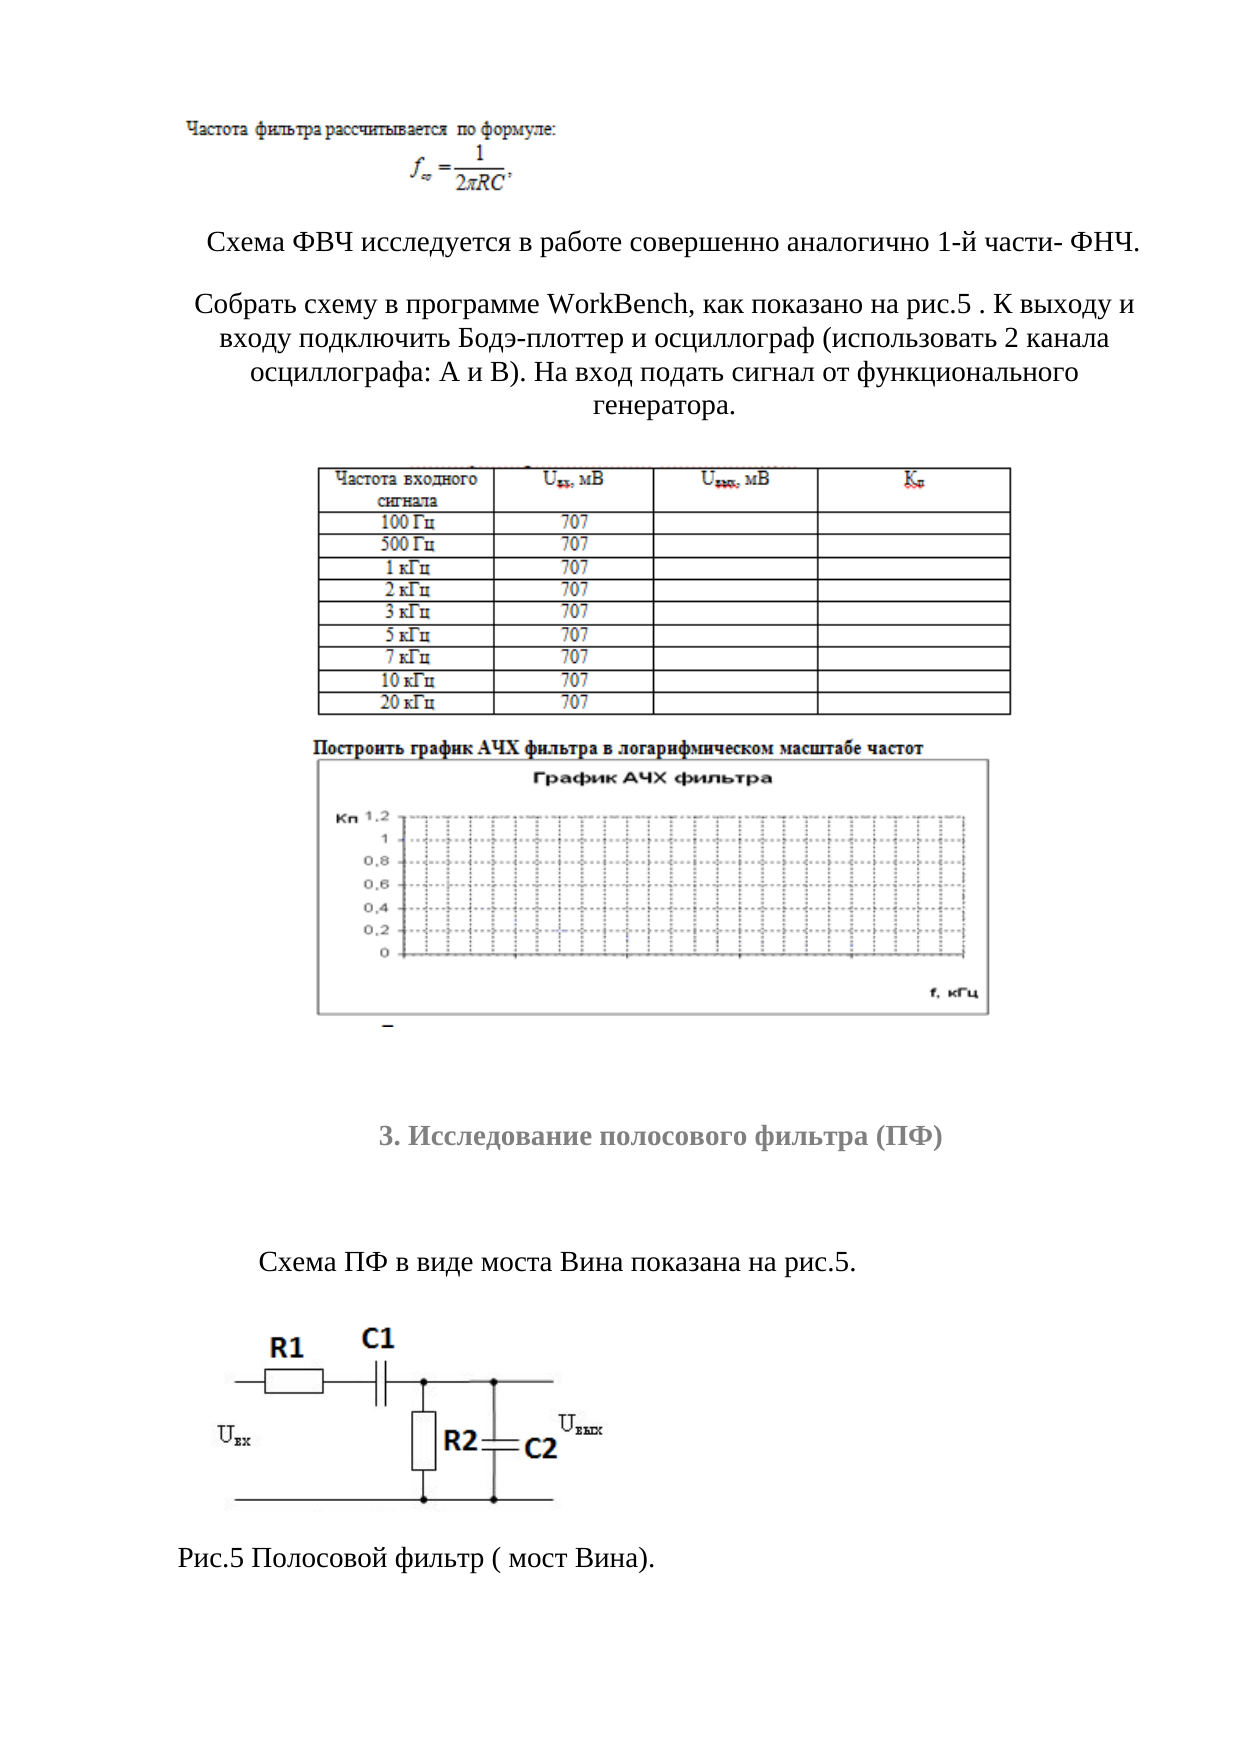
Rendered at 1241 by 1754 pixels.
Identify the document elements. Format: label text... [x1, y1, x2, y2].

picture [302, 450, 1027, 1027]
text Рис.5 Полосовой фильтр ( мост Вина). [177, 1540, 1152, 1574]
text Схема ФВЧ исследуется в работе совершенно аналогично 1-й части- ФНЧ. [177, 224, 1152, 257]
text Схема ПФ в виде моста Вина показана на рис.5. [177, 1244, 1152, 1277]
text Собрать схему в программе WorkBench, как показано на рис.5 . К выходу и входу подключить Бодэ-плоттер и осциллограф (использовать 2 канала осциллографа: А и В). На вход подать сигнал от функционального генератора. [177, 287, 1152, 421]
picture [177, 1306, 615, 1512]
text 3. Исследование полосового фильтра (ПФ) [177, 1118, 1152, 1152]
picture [177, 118, 585, 195]
